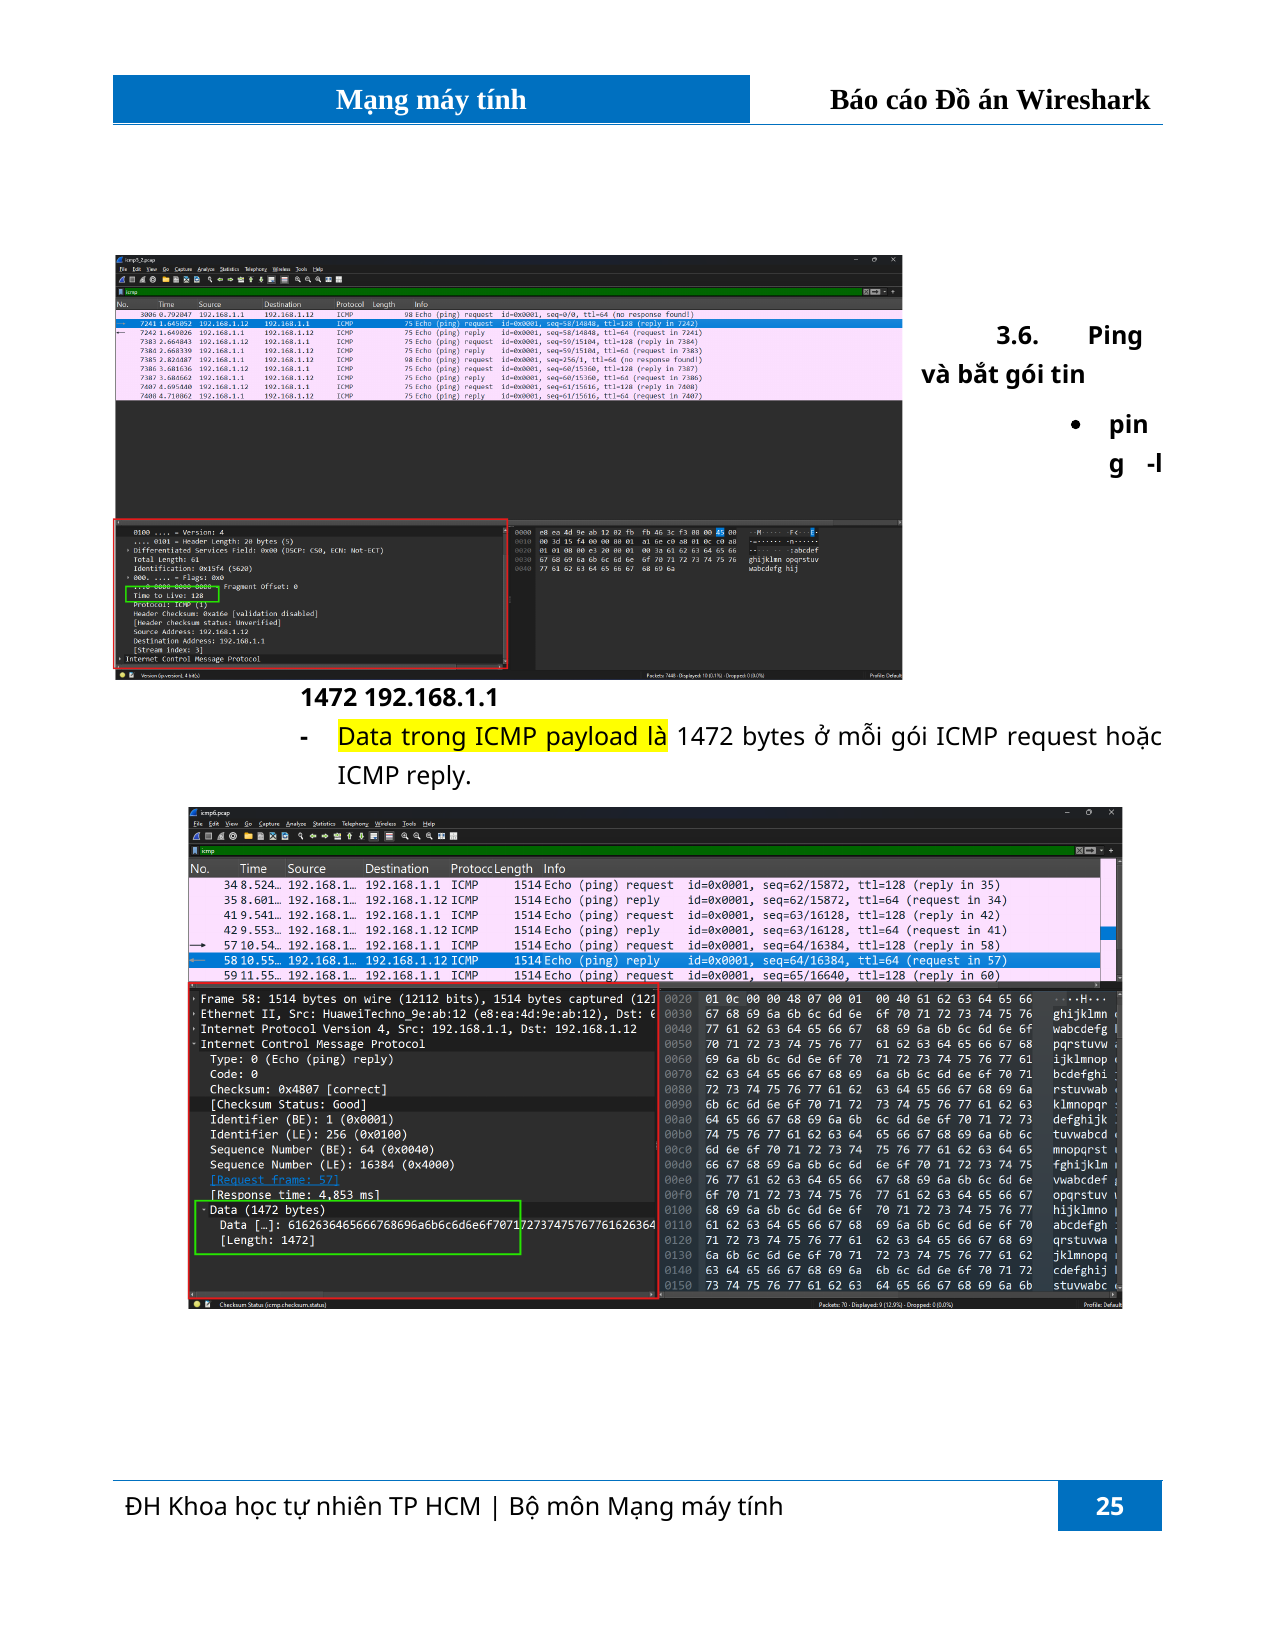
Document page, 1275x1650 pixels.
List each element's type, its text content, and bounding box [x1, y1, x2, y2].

list ping -l 1472 192.168.1.1 [262, 407, 1162, 713]
picture [112, 255, 903, 680]
subtitle 3.6. Ping và bắt gói tin [903, 318, 1162, 391]
picture [187, 807, 1123, 1309]
list Data trong ICMP payload là 1472 bytes ở mỗi gói ICMP request hoặc ICMP reply. [300, 718, 1162, 792]
